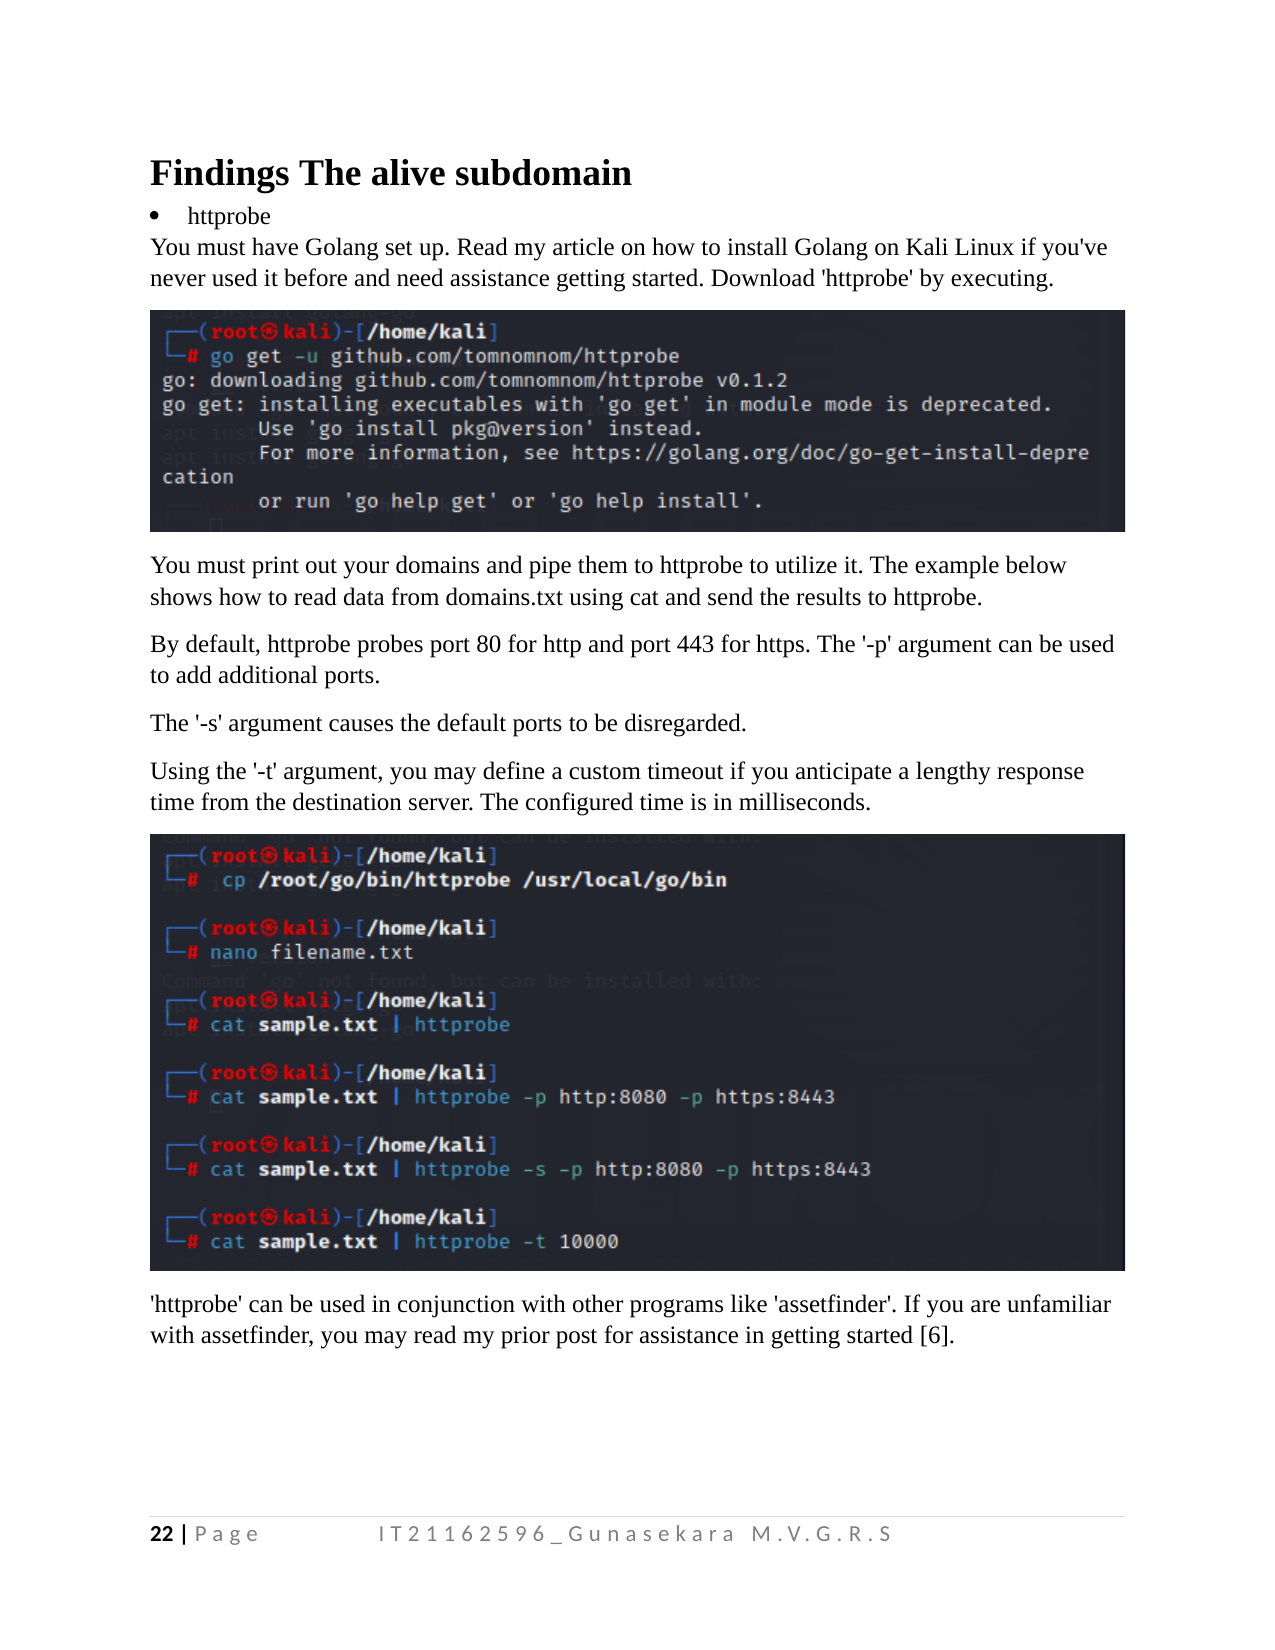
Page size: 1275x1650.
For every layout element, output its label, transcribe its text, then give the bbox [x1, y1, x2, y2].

text The '-s' argument causes the default ports to be disregarded. [150, 708, 1125, 737]
text 'httprobe' can be used in conjunction with other programs like 'assetfinder'. If you are unfamiliar with assetfinder, you may read my prior post for assistance in getting started. [150, 1289, 1125, 1349]
text You must print out your domains and pipe them to httprobe to utilize it. The example below shows how to read data from domains.txt using cat and send the results to httprobe. [150, 551, 1125, 610]
text You must have Golang set up. Read my article on how to install Golang on Kali Linux if you've never used it before and need assistance getting started. Download 'httprobe' by executing. [150, 232, 1125, 292]
picture [150, 310, 1125, 532]
subtitle httprobe [150, 201, 1125, 229]
text Using the '-t' argument, you may define a custom timeout if you anticipate a lengthy response time from the destination server. The configured time is in milliseconds. [150, 756, 1125, 816]
text By default, httprobe probes port 80 for http and port 443 for https. The '-p' argument can be used to add additional ports. [150, 629, 1125, 689]
picture [150, 834, 1125, 1271]
subtitle Findings The alive subdomain [150, 150, 1125, 193]
